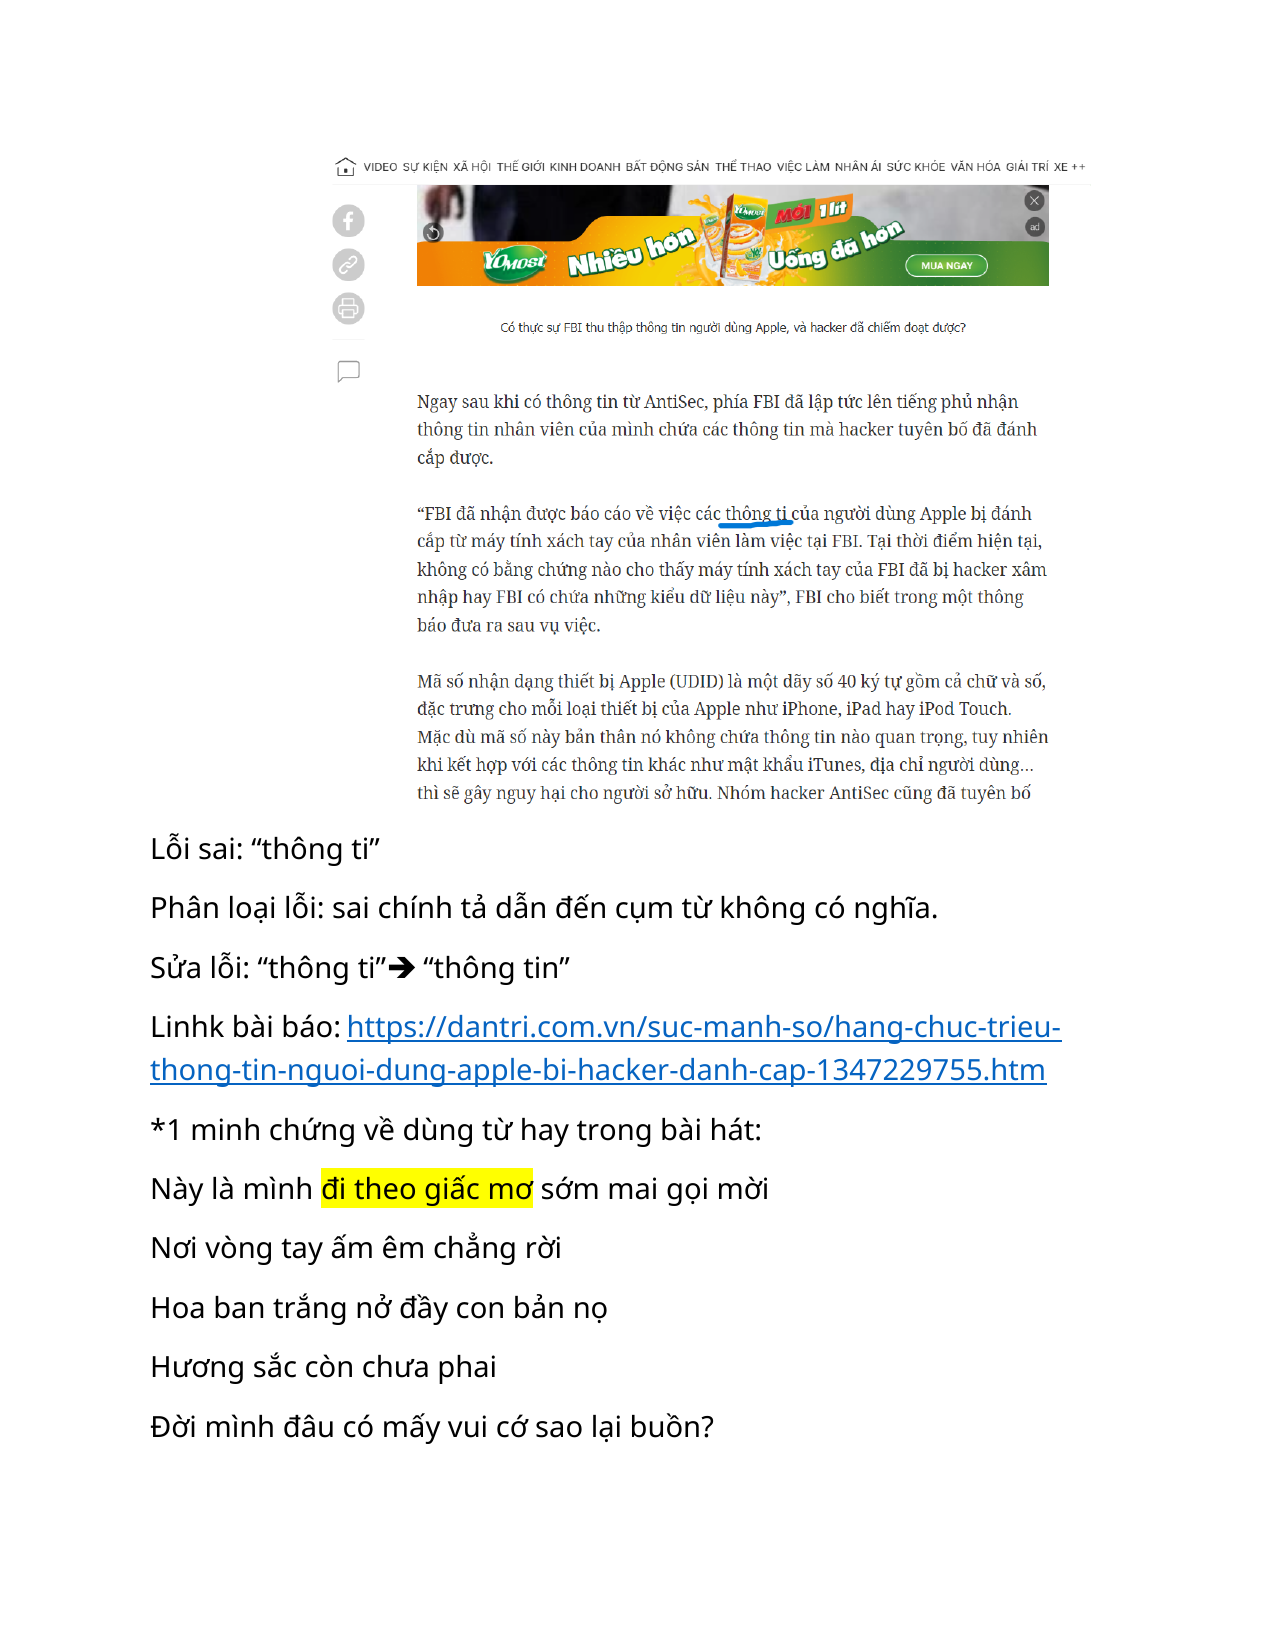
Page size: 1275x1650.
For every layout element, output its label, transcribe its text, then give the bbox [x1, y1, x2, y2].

text Đời mình đâu có mấy vui cớ sao lại buồn? [150, 1406, 1125, 1446]
picture [150, 150, 1091, 810]
text Sửa lỗi: “thông ti” “thông tin” [150, 947, 1125, 987]
text Hoa ban trắng nở đầy con bản nọ [150, 1287, 1125, 1327]
text Linhk bài báo: https://dantri.com.vn/suc-manh-so/hang-chuc-trieu-thong-tin-nguoi-dung-apple-bi-hacker-danh-cap-1347229755.htm [150, 1007, 1125, 1089]
text *1 minh chứng về dùng từ hay trong bài hát: [150, 1109, 1125, 1148]
text Này là mình đi theo giấc mơ sớm mai gọi mời [533, 1168, 1125, 1208]
text Nơi vòng tay ấm êm chẳng rời [150, 1228, 1125, 1267]
text Lỗi sai: “thông ti” [150, 828, 1125, 868]
text Phân loại lỗi: sai chính tả dẫn đến cụm từ không có nghĩa. [150, 888, 1125, 927]
text Hương sắc còn chưa phai [150, 1347, 1125, 1386]
text Này là mình đi theo giấc mơ sớm mai gọi mời [150, 1168, 321, 1208]
